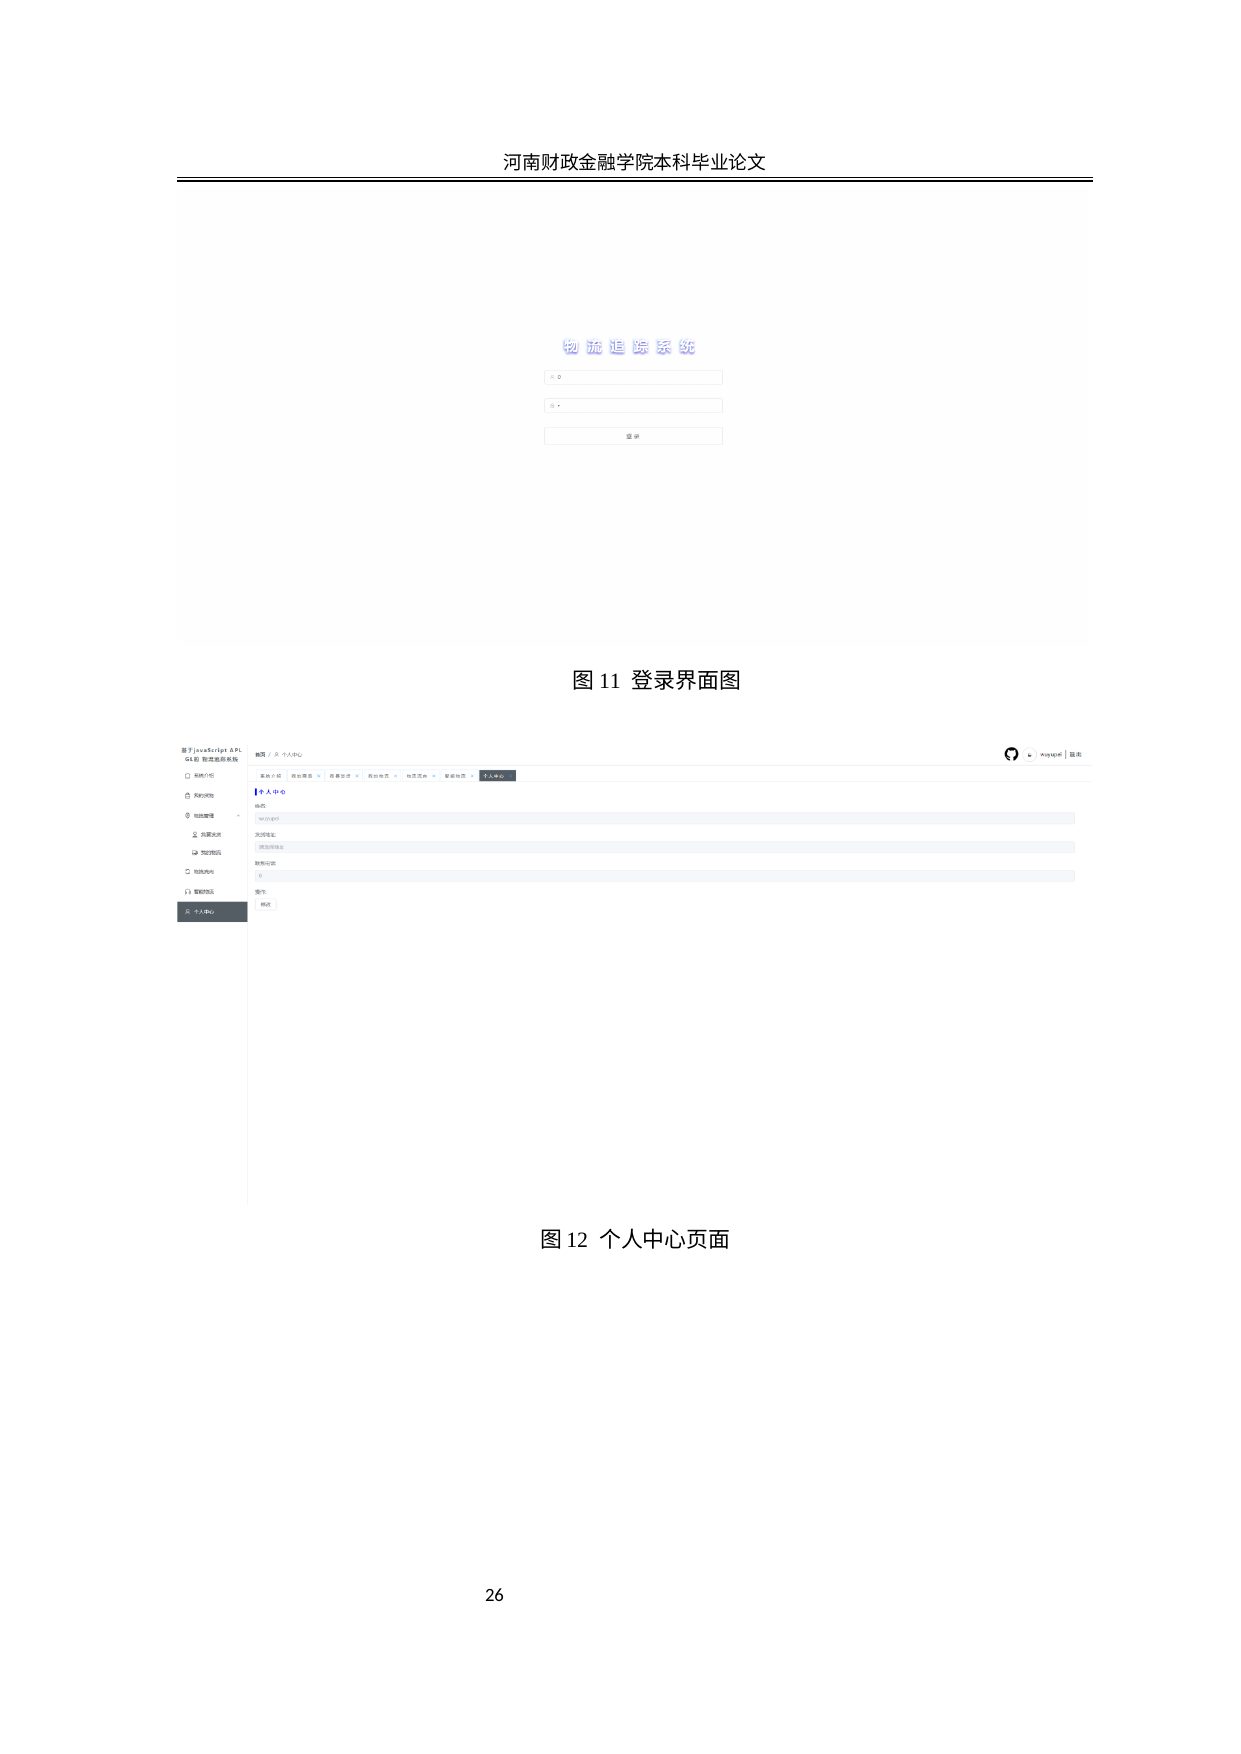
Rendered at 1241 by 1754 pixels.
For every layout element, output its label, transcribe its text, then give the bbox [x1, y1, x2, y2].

picture [177, 745, 1093, 1205]
text 图11 登录界面图 [177, 662, 1093, 696]
text 图12 个人中心页面 [177, 1221, 1093, 1255]
picture [177, 186, 1090, 646]
